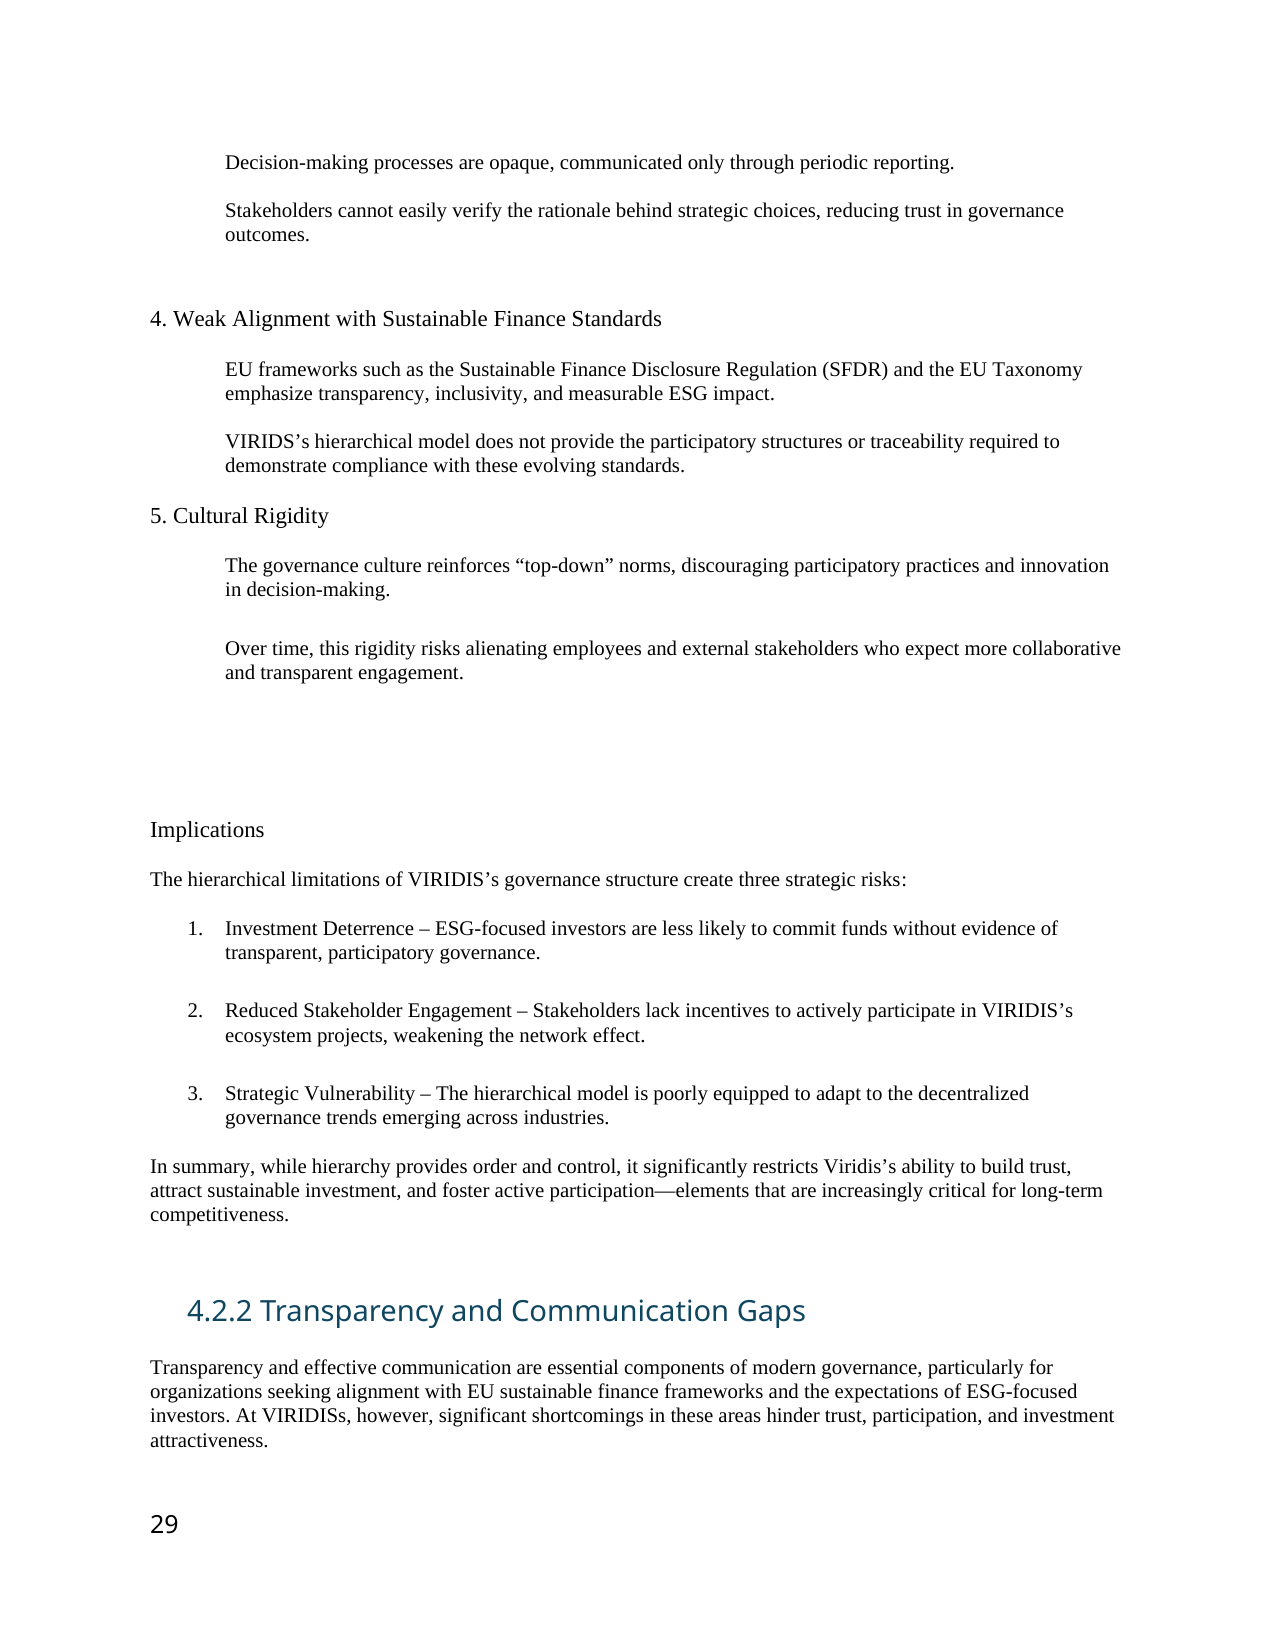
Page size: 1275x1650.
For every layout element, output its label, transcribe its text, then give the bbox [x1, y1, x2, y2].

list Investment Deterrence – ESG-focused investors are less likely to commit funds without evidence of transparent, participatory governance. [187, 916, 1125, 998]
text Transparency and effective communication are essential components of modern governance, particularly for organizations seeking alignment with EU sustainable finance frameworks and the expectations of ESG-focused investors. At VIRIDISs, however, significant shortcomings in these areas hinder trust, participation, and investment attractiveness. [150, 1355, 1125, 1452]
text 5. Cultural Rigidity [150, 502, 1125, 528]
list Strategic Vulnerability – The hierarchical model is poorly equipped to adapt to the decentralized governance trends emerging across industries. [187, 1081, 1125, 1129]
text The governance culture reinforces “top-down” norms, discouraging participatory practices and innovation in decision-making. [225, 553, 1125, 636]
text Decision-making processes are opaque, communicated only through periodic reporting. Stakeholders cannot easily verify the rationale behind strategic choices, reducing trust in governance outcomes. [225, 150, 1125, 280]
text EU frameworks such as the Sustainable Finance Disclosure Regulation (SFDR) and the EU Taxonomy emphasize transparency, inclusivity, and measurable ESG impact. VIRIDS’s hierarchical model does not provide the participatory structures or traceability required to demonstrate compliance with these evolving standards. [225, 357, 1125, 477]
text The hierarchical limitations of VIRIDIS’s governance structure create three strategic risks: [150, 867, 1125, 891]
text In summary, while hierarchy provides order and control, it significantly restricts Viridis’s ability to build trust, attract sustainable investment, and foster active participation—elements that are increasingly critical for long-term competitiveness. [150, 1154, 1125, 1226]
subtitle 4.2.2 Transparency and Communication Gaps [150, 1251, 1125, 1330]
text Over time, this rigidity risks alienating employees and external stakeholders who expect more collaborative and transparent engagement. [225, 636, 1125, 742]
list Reduced Stakeholder Engagement – Stakeholders lack incentives to actively participate in VIRIDIS’s ecosystem projects, weakening the network effect. [187, 998, 1125, 1081]
text 4. Weak Alignment with Sustainable Finance Standards [150, 305, 1125, 332]
text Implications [150, 816, 1125, 842]
